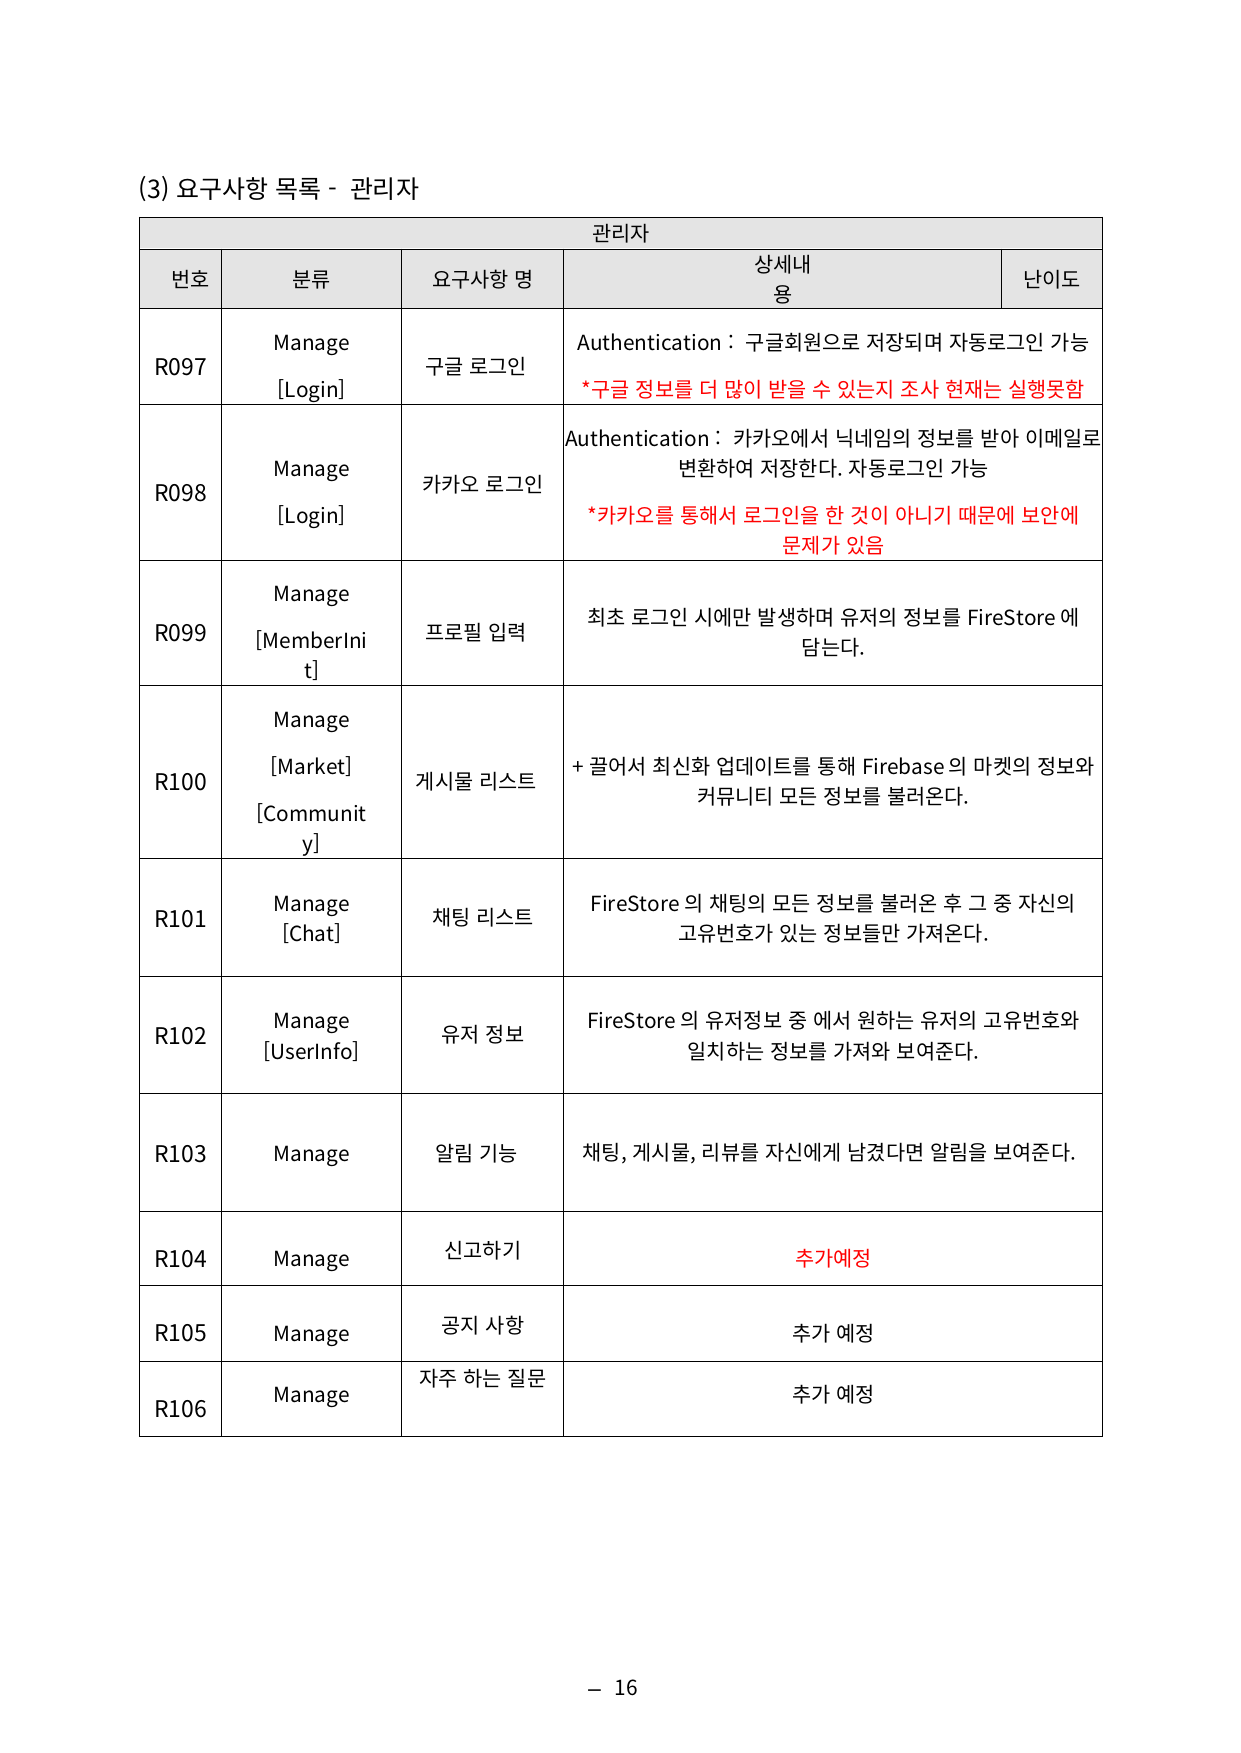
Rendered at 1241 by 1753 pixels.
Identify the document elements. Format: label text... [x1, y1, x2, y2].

table_cell Manage [Login] [222, 309, 401, 404]
table_cell Manage [MemberInit] [222, 561, 401, 685]
table_cell R101 [140, 859, 221, 976]
table_cell 게시물 리스트 [402, 686, 563, 858]
table_cell 자주 하는 질문 [402, 1362, 563, 1436]
table_cell R104 [140, 1212, 221, 1285]
table_cell R106 [140, 1362, 221, 1436]
table_cell 분류 [222, 250, 401, 308]
table_cell 추가예정 [564, 1212, 1102, 1285]
table_cell 추가 예정 [564, 1286, 1102, 1361]
table_cell 공지 사항 [402, 1286, 563, 1361]
table_cell R098 [140, 405, 221, 560]
table_cell 상세내용 [564, 250, 1001, 308]
table_cell R099 [140, 561, 221, 685]
table_cell FireStore의 유저정보 중 에서 원하는 유저의 고유번호와 일치하는 정보를 가져와 보여준다. [564, 977, 1102, 1093]
table_cell R097 [140, 309, 221, 404]
table_cell Authentication : 구글회원으로 저장되며 자동로그인 가능 *구글 정보를 더 많이 받을 수 있는지 조사 현재는 실행못함 [564, 309, 1102, 404]
table_cell Manage [222, 1212, 401, 1285]
table_cell 알림 기능 [402, 1094, 563, 1211]
table_cell 구글 로그인 [402, 309, 563, 404]
table_cell Manage [222, 1362, 401, 1436]
table_cell R100 [140, 686, 221, 858]
table_cell Manage [222, 1286, 401, 1361]
table_cell 채팅 리스트 [402, 859, 563, 976]
table_cell FireStore의 채팅의 모든 정보를 불러온 후 그 중 자신의 고유번호가 있는 정보들만 가져온다. [564, 859, 1102, 976]
table_cell 카카오 로그인 [402, 405, 563, 560]
table_cell 채팅, 게시물, 리뷰를 자신에게 남겼다면 알림을 보여준다. [564, 1094, 1102, 1211]
table_cell R103 [140, 1094, 221, 1211]
table_cell Manage [222, 1094, 401, 1211]
table_cell Manage [Login] [222, 405, 401, 560]
table_cell R105 [140, 1286, 221, 1361]
table_cell R102 [140, 977, 221, 1093]
table_cell 요구사항 명 [402, 250, 563, 308]
table_cell Manage [Market] [Community] [222, 686, 401, 858]
table_cell 난이도 [1002, 250, 1102, 308]
table_cell Authentication : 카카오에서 닉네임의 정보를 받아 이메일로 변환하여 저장한다. 자동로그인 가능 *카카오를 통해서 로그인을 한 것이 아니기 때문에 보안에 문제가 있음 [564, 405, 1102, 560]
table_cell 추가 예정 [564, 1362, 1102, 1436]
table_cell Manage [UserInfo] [222, 977, 401, 1093]
table_cell Manage [Chat] [222, 859, 401, 976]
table_cell 번호 [140, 250, 221, 308]
table_header 관리자 [140, 218, 1102, 248]
table_cell 최초 로그인 시에만 발생하며 유저의 정보를 FireStore에 담는다. [564, 561, 1102, 685]
table_cell 프로필 입력 [402, 561, 563, 685]
table_cell 신고하기 [402, 1212, 563, 1285]
table_cell + 끌어서 최신화 업데이트를 통해 Firebase의 마켓의 정보와 커뮤니티 모든 정보를 불러온다. [564, 686, 1102, 858]
table_cell 유저 정보 [402, 977, 563, 1093]
